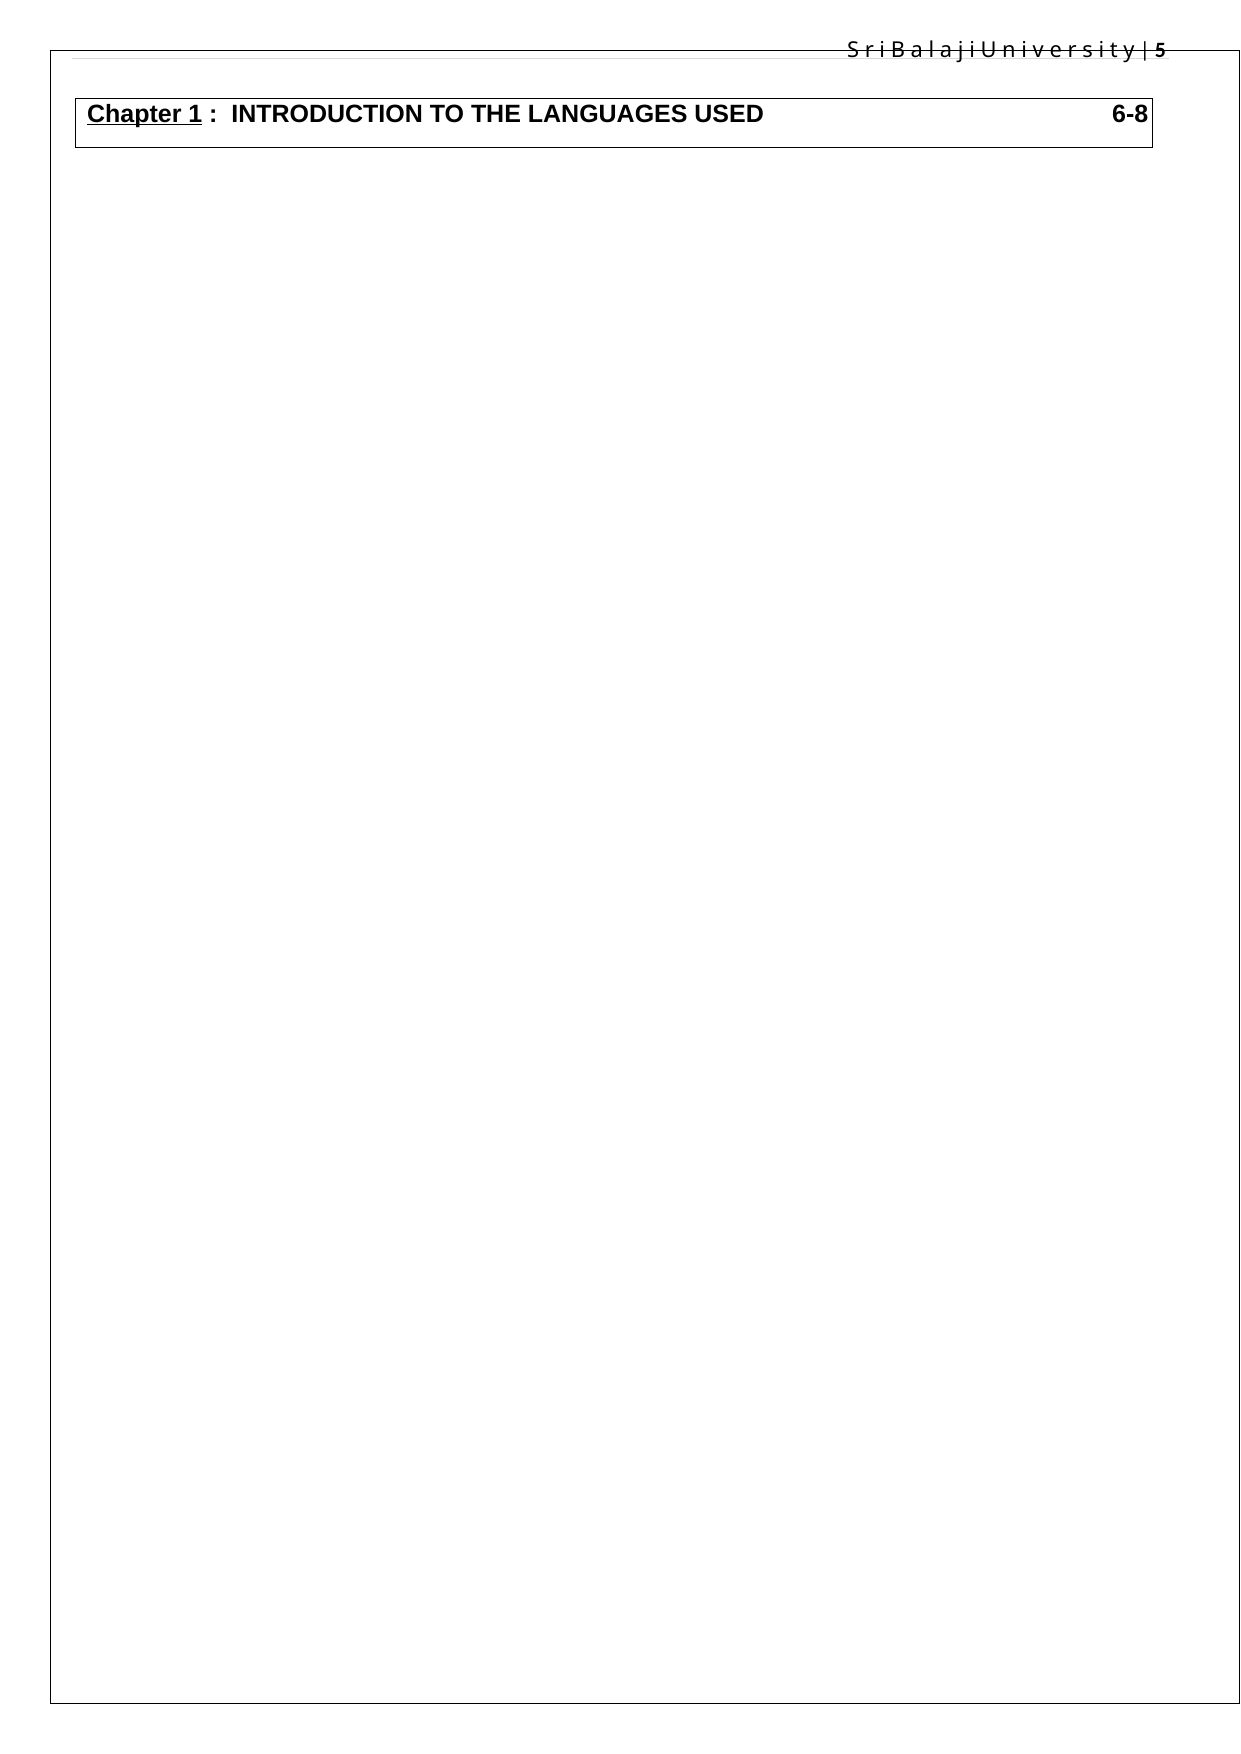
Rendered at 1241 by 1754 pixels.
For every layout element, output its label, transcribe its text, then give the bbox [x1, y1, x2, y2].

table_header Chapter 1 : INTRODUCTION TO THE LANGUAGES USED 6-8 [76, 99, 1152, 147]
